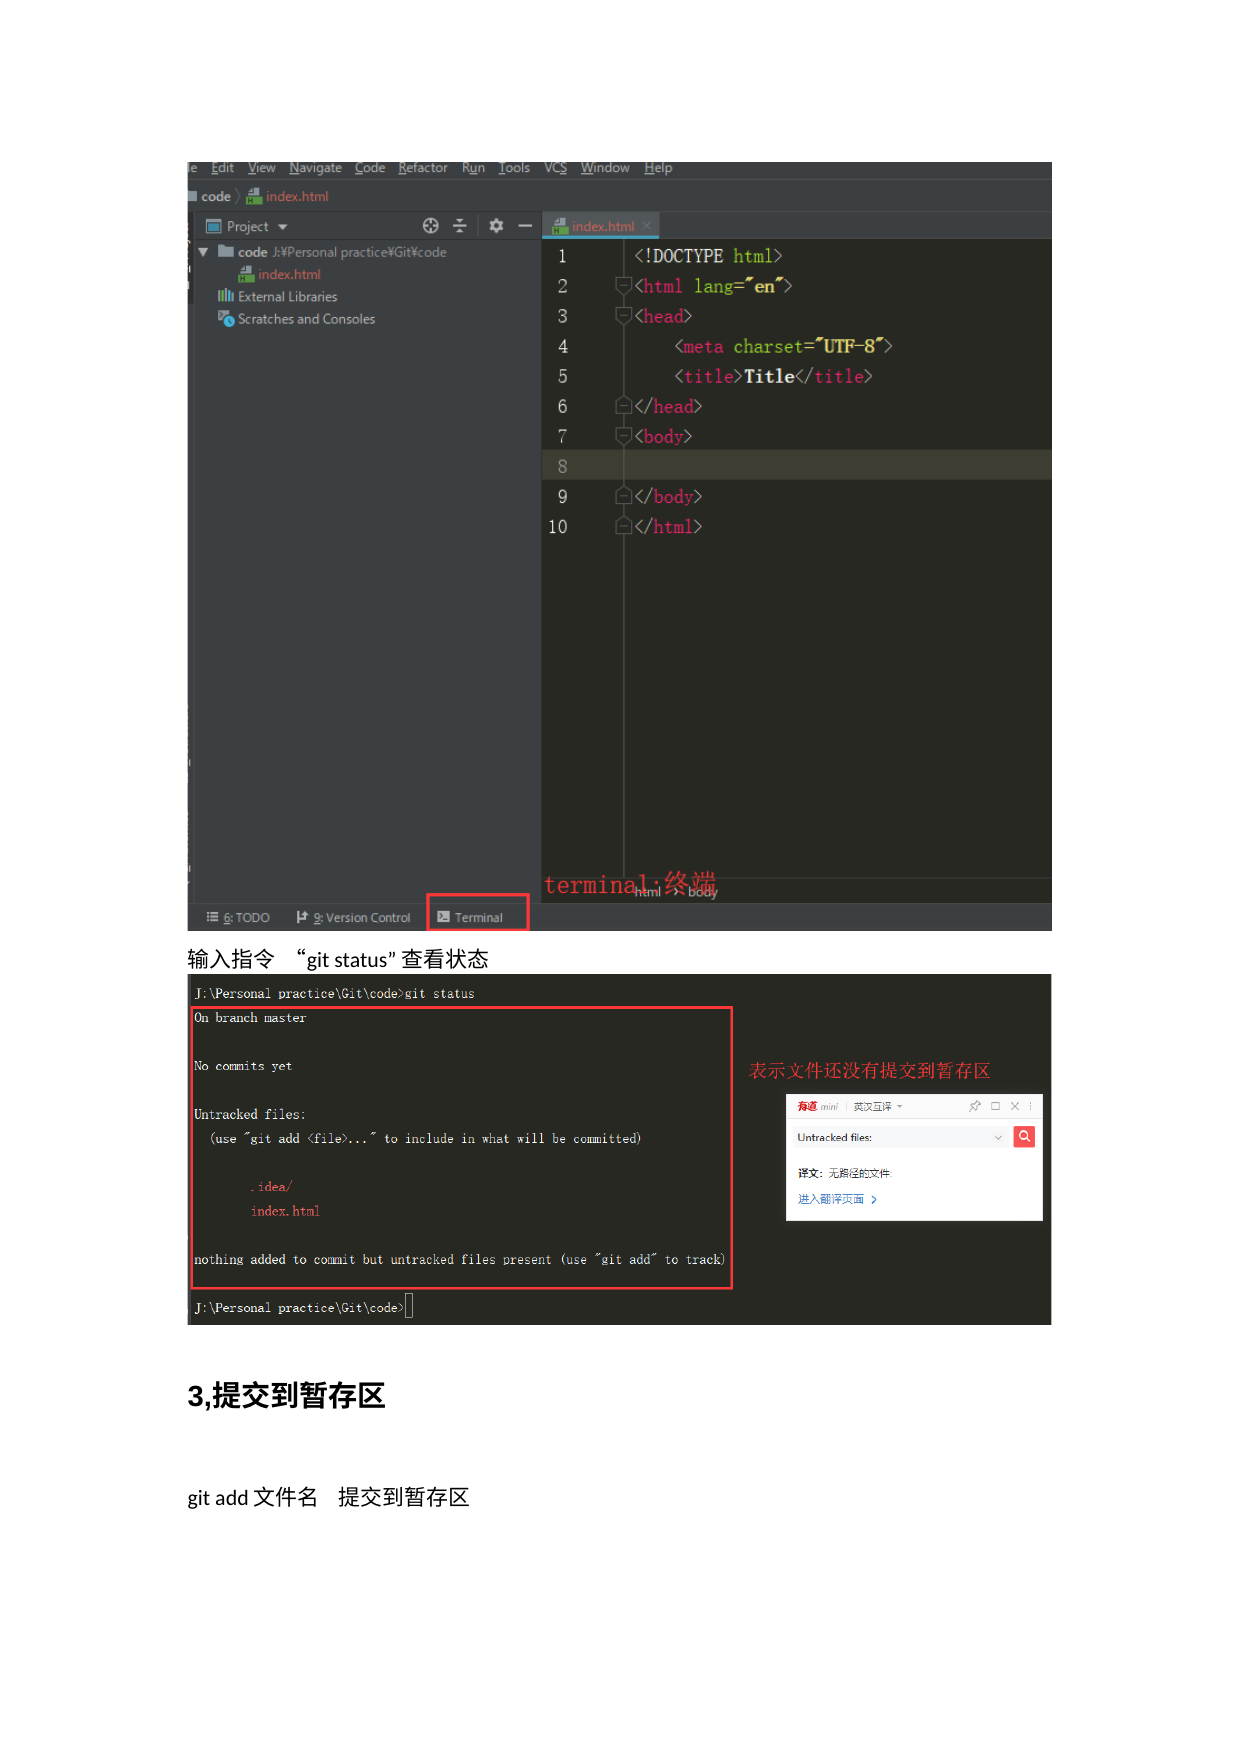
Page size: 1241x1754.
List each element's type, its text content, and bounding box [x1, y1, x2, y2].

text git add 文件名 提交到暂存区 [187, 1479, 1053, 1512]
text 输入指令 “git status” 查看状态 [187, 942, 1053, 974]
picture [187, 162, 1052, 931]
picture [187, 974, 1052, 1325]
subtitle 3,提交到暂存区 [187, 1361, 1053, 1426]
